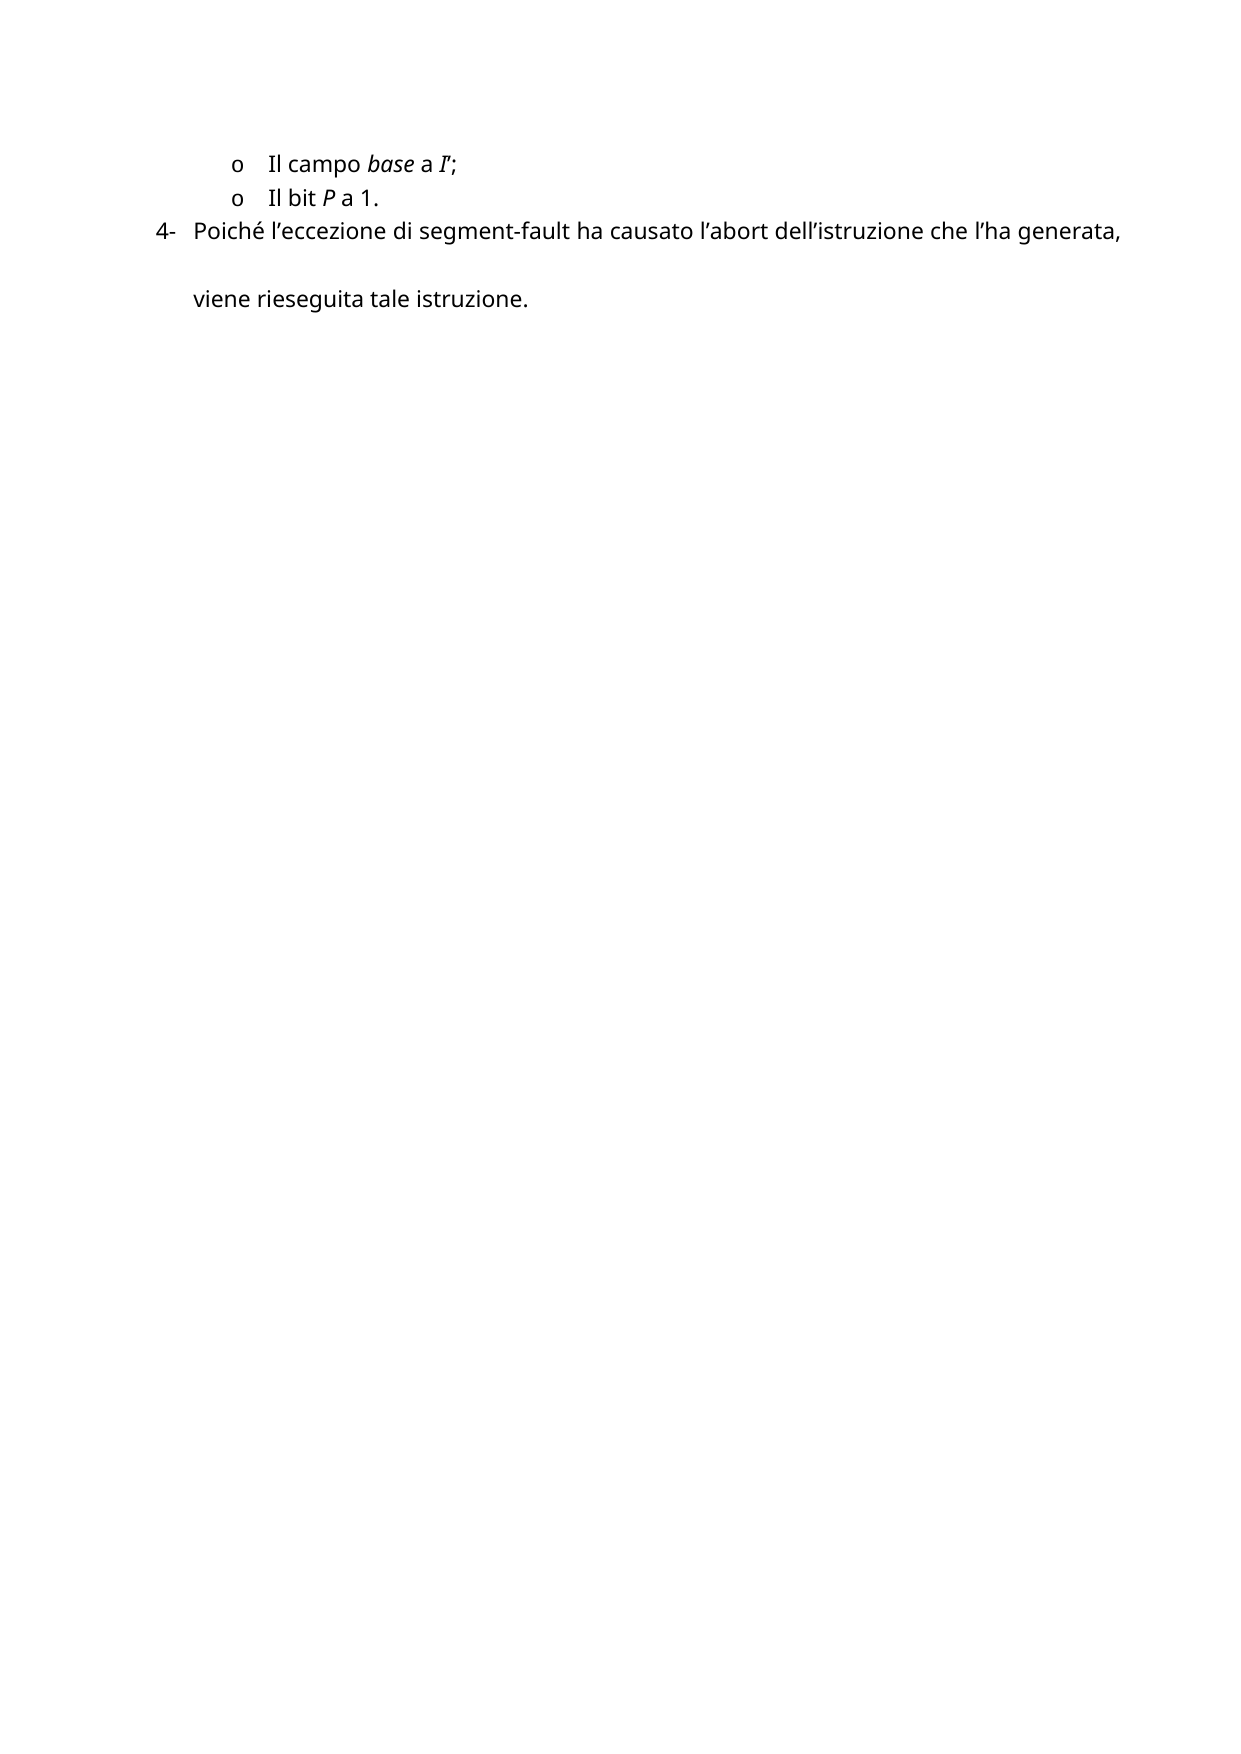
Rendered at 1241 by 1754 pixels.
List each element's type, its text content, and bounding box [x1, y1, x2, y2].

list Poiché l’eccezione di segment-fault ha causato l’abort dell’istruzione che l’ha generata, viene rieseguita tale istruzione. [156, 215, 1122, 314]
list Il bit P a 1. [231, 181, 1122, 213]
list Il campo base a I’; [231, 148, 1122, 179]
